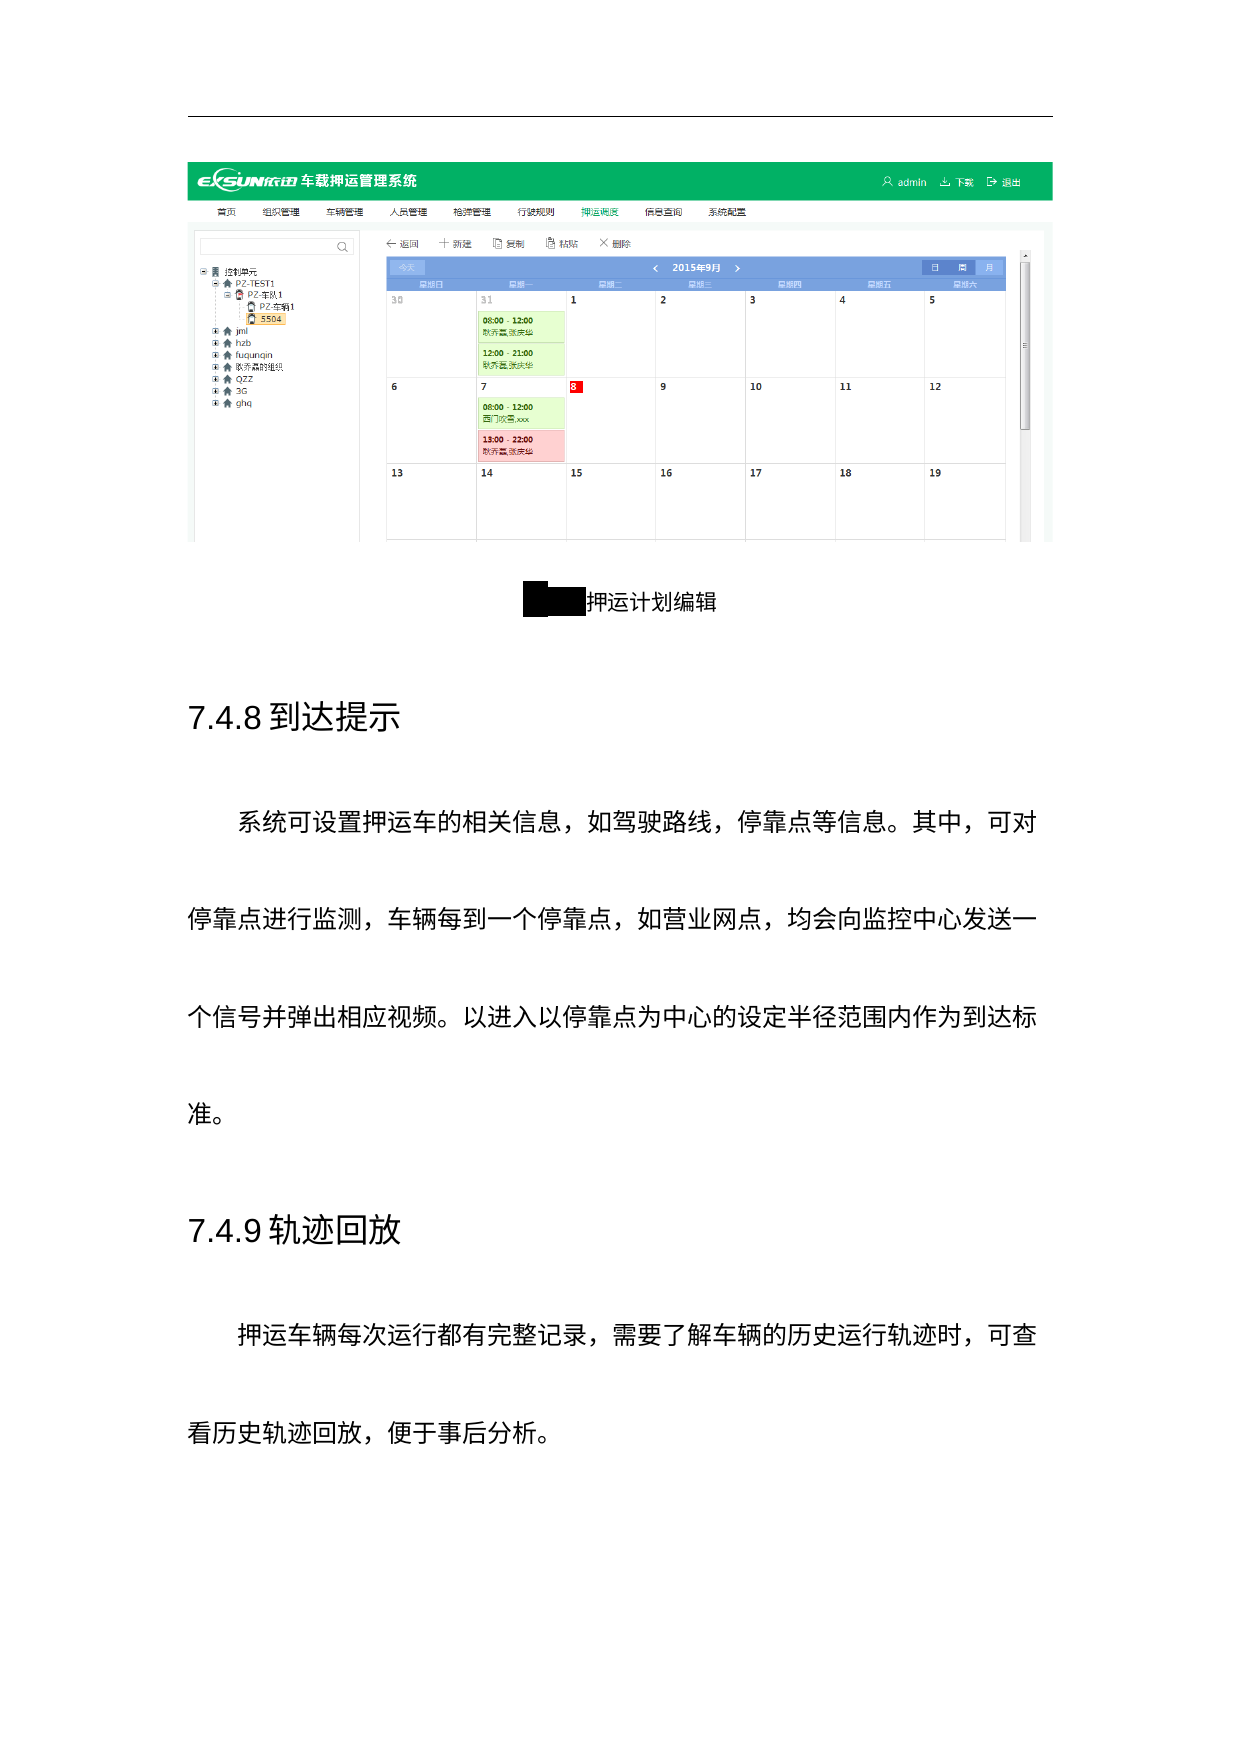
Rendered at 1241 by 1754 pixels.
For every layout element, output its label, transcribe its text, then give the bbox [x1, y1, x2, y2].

text 押运计划编辑 [187, 567, 1053, 632]
subtitle 7.4.8到达提示 [187, 682, 1053, 747]
text 系统可设置押运车的相关信息，如驾驶路线，停靠点等信息。其中，可对停靠点进行监测，车辆每到一个停靠点，如营业网点，均会向监控中心发送一个信号并弹出相应视频。以进入以停靠点为中心的设定半径范围内作为到达标准。 [187, 788, 1053, 1145]
subtitle 7.4.9轨迹回放 [187, 1196, 1053, 1261]
text 押运车辆每次运行都有完整记录，需要了解车辆的历史运行轨迹时，可查看历史轨迹回放，便于事后分析。 [187, 1301, 1053, 1464]
picture [187, 162, 1053, 542]
